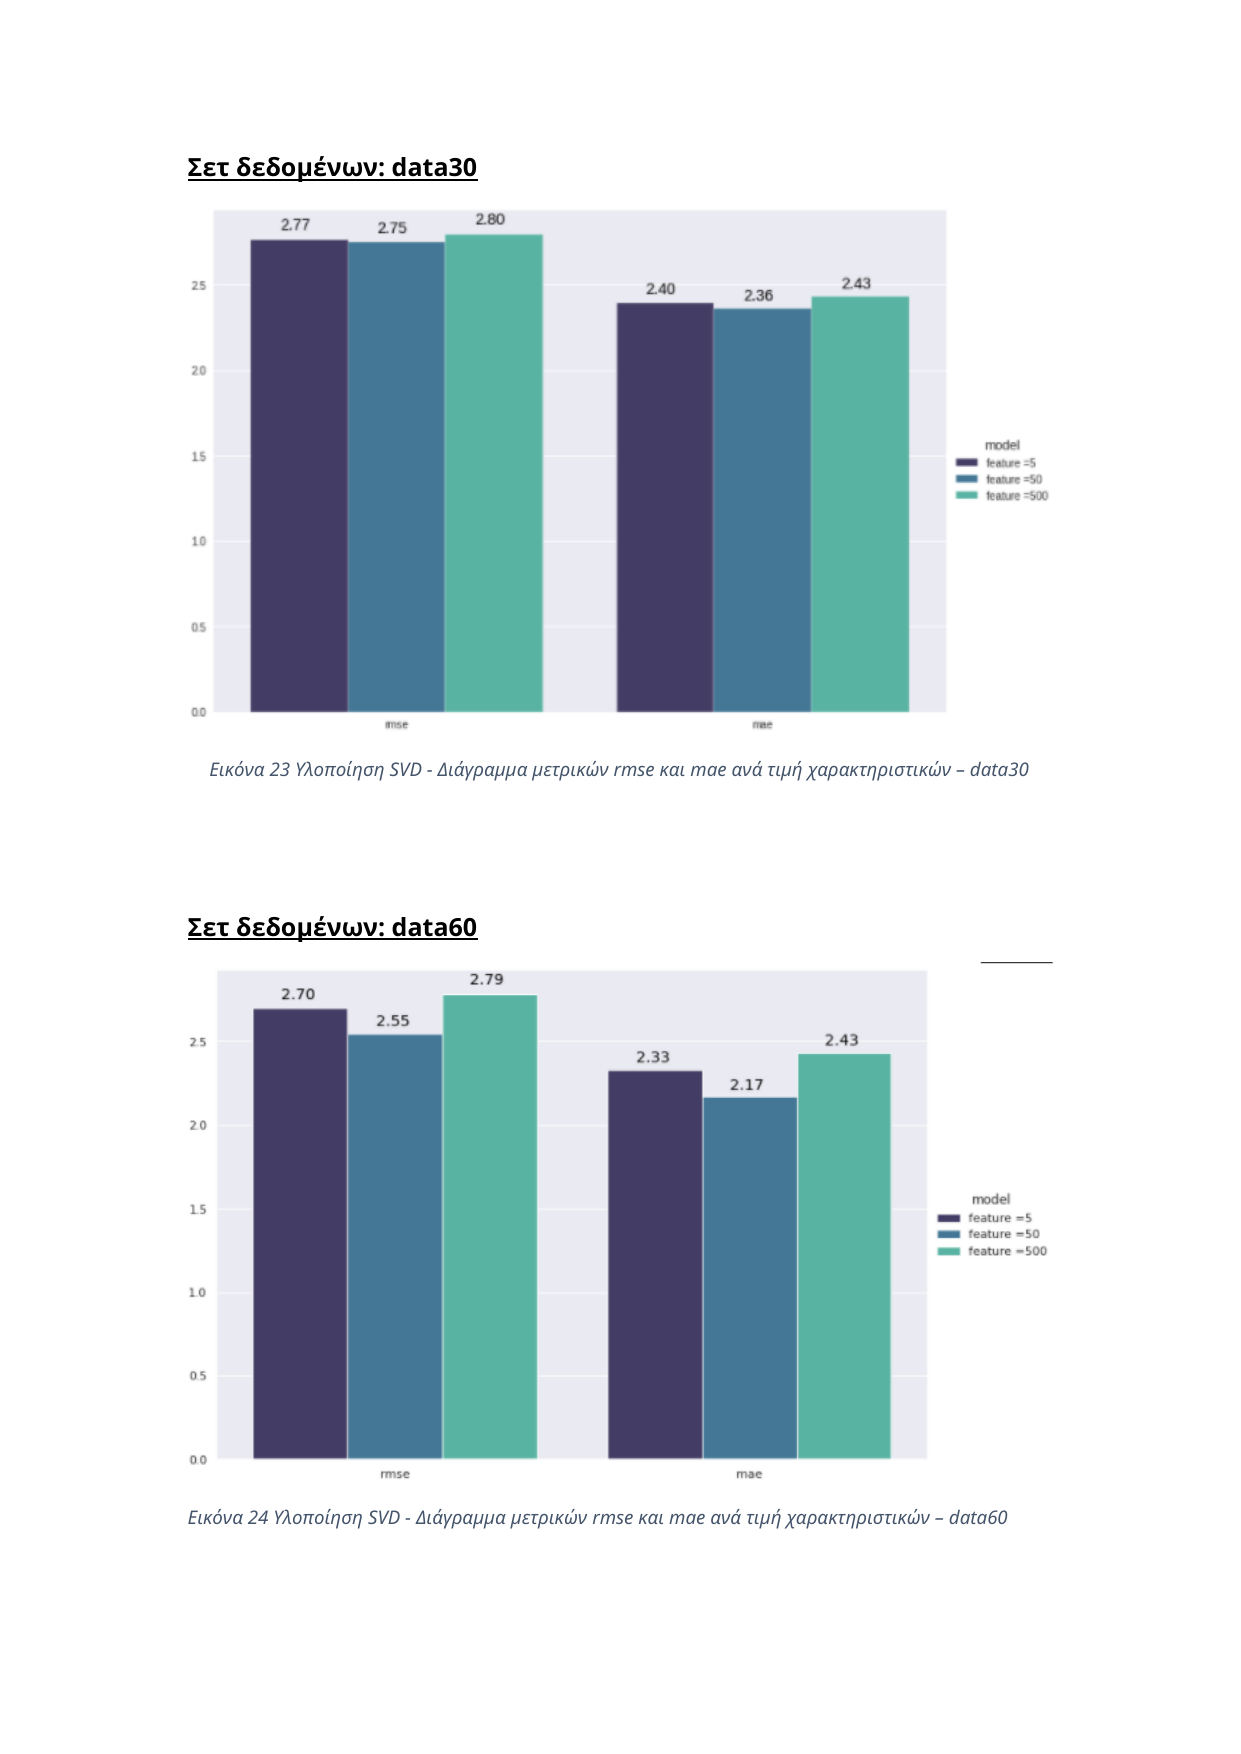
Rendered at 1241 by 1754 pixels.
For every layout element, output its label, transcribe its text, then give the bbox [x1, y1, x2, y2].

picture [187, 962, 1053, 1485]
picture [187, 203, 1053, 737]
text Σετ δεδομένων: data60 [187, 909, 1053, 943]
text Σετ δεδομένων: data30 [187, 150, 1053, 184]
